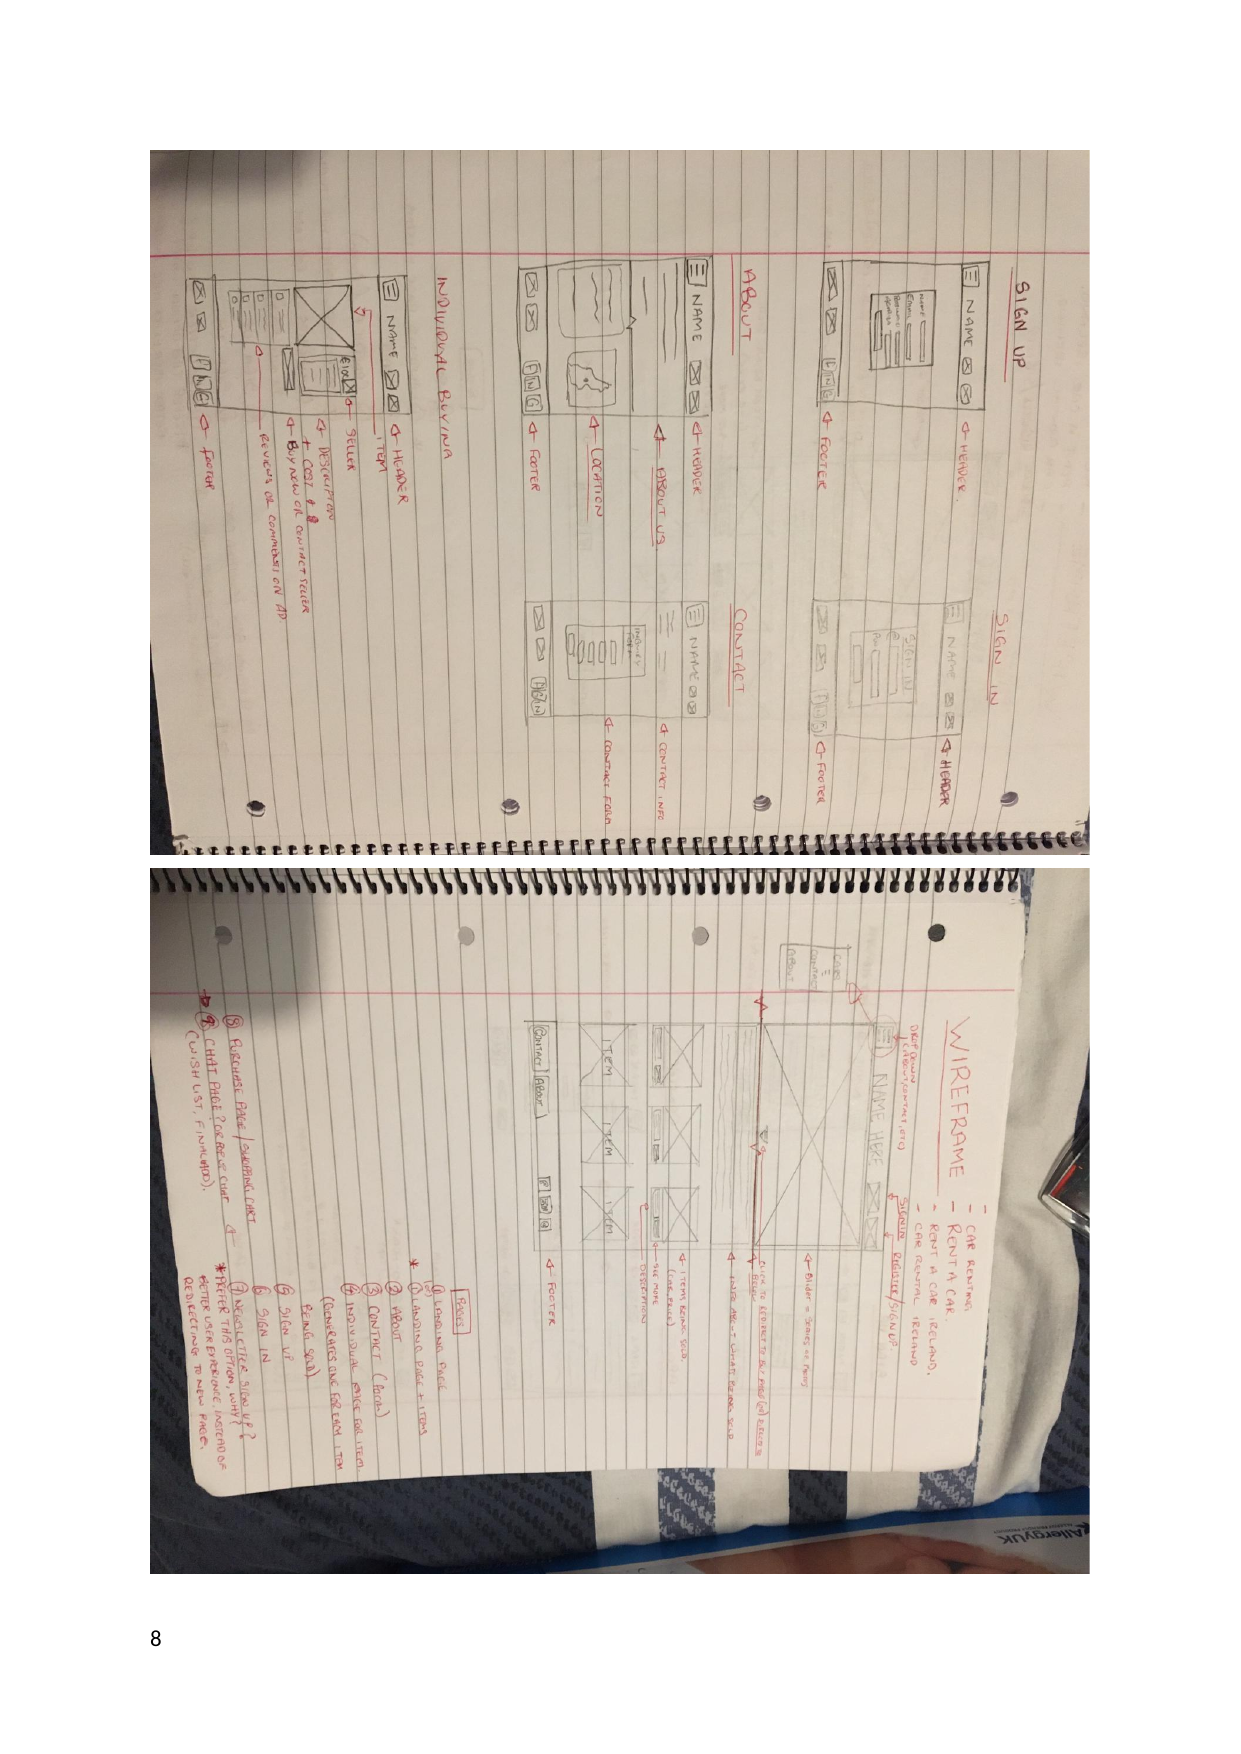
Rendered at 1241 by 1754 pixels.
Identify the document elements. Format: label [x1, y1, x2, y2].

picture [150, 868, 1090, 1574]
picture [150, 150, 1090, 855]
